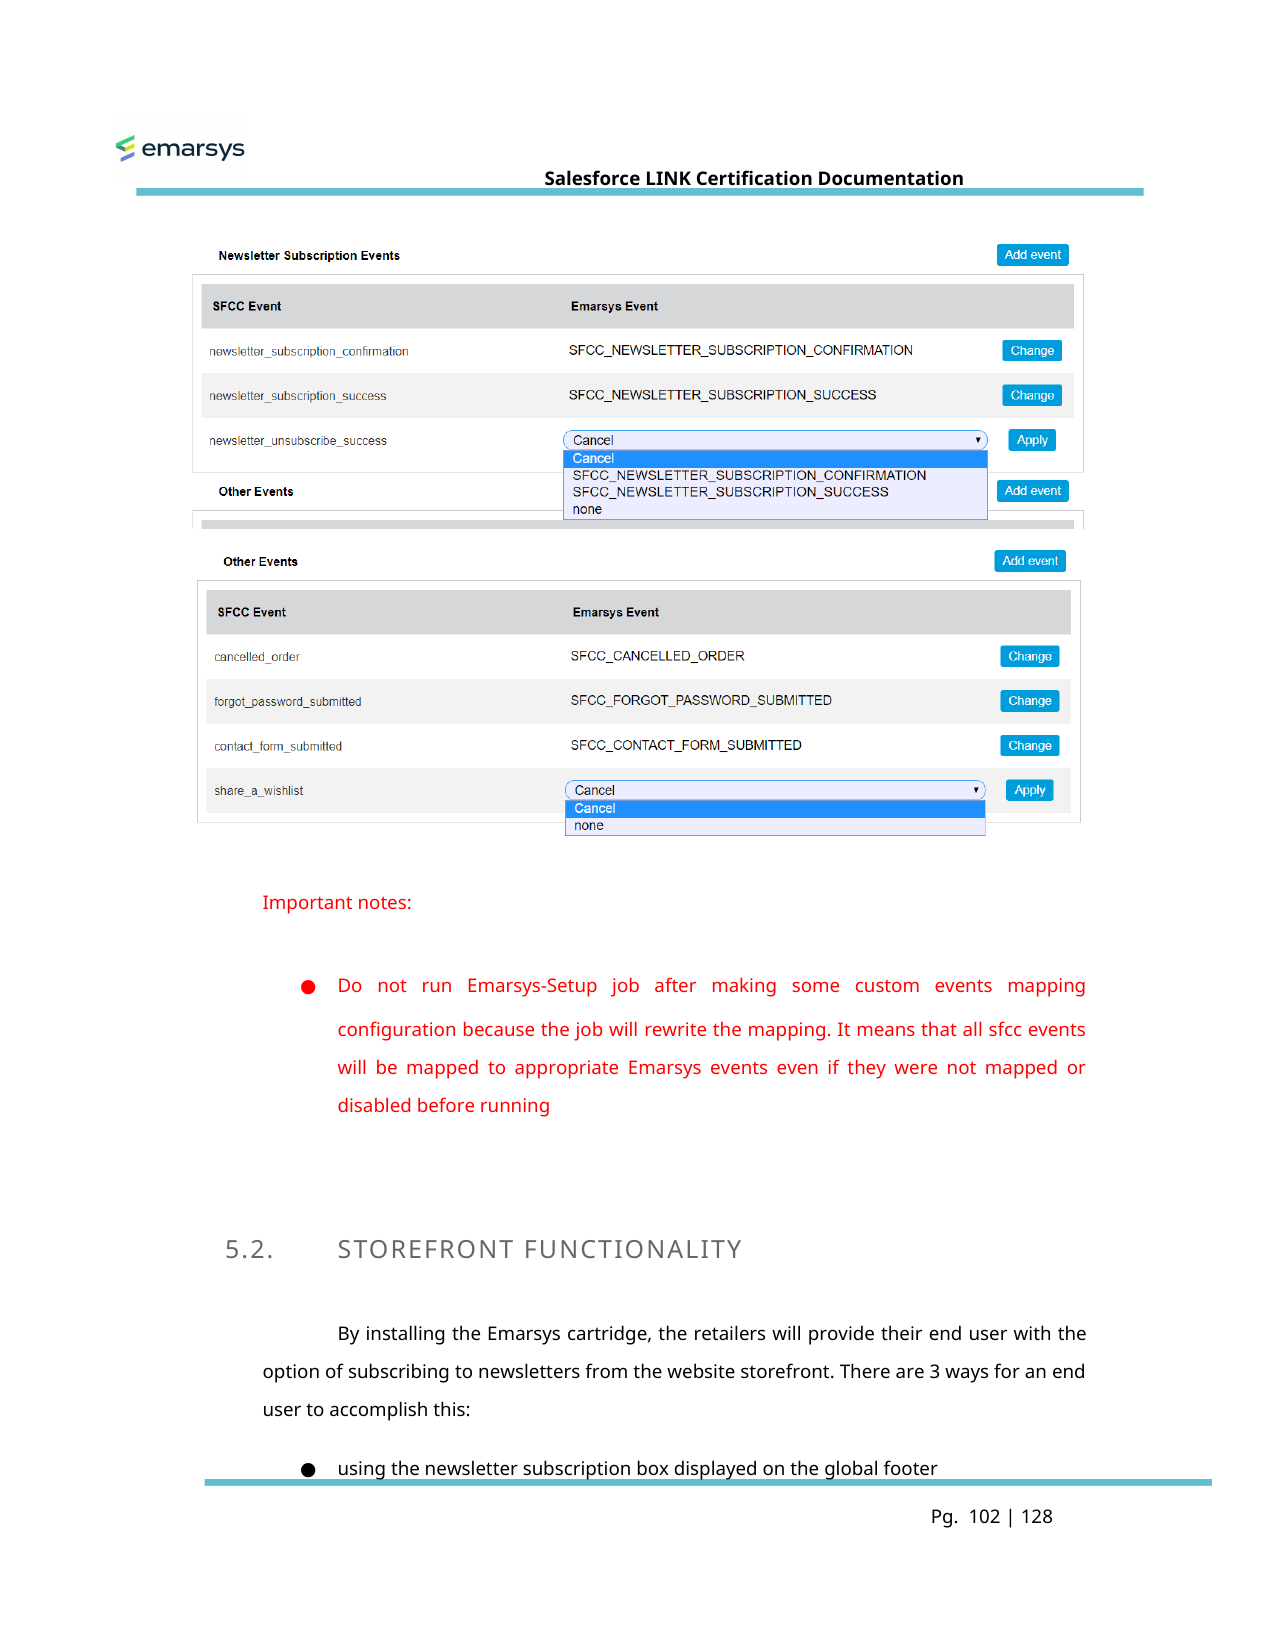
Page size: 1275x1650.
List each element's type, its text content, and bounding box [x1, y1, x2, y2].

picture [204, 1479, 300, 1486]
picture [136, 188, 1144, 196]
picture [1087, 1479, 1212, 1486]
subtitle Storefront functionality [225, 1232, 1087, 1266]
text By installing the Emarsys cartridge, the retailers will provide their end user with the option of subscribing to newsletters from the website storefront. There are 3 ways for an end user to accomplish this: [262, 1320, 1087, 1422]
picture [187, 547, 1088, 840]
list using the newsletter subscription box displayed on the global footer [300, 1447, 1087, 1486]
text Important notes: [187, 889, 1087, 915]
list Do not run Emarsys-Setup job after making some custom events mapping configuration because the job will rewrite the mapping. It means that all sfcc events will be mapped to appropriate Emarsys events even if they were not mapped or disabled before running [300, 965, 1087, 1118]
picture [187, 243, 1088, 529]
picture [113, 111, 247, 185]
